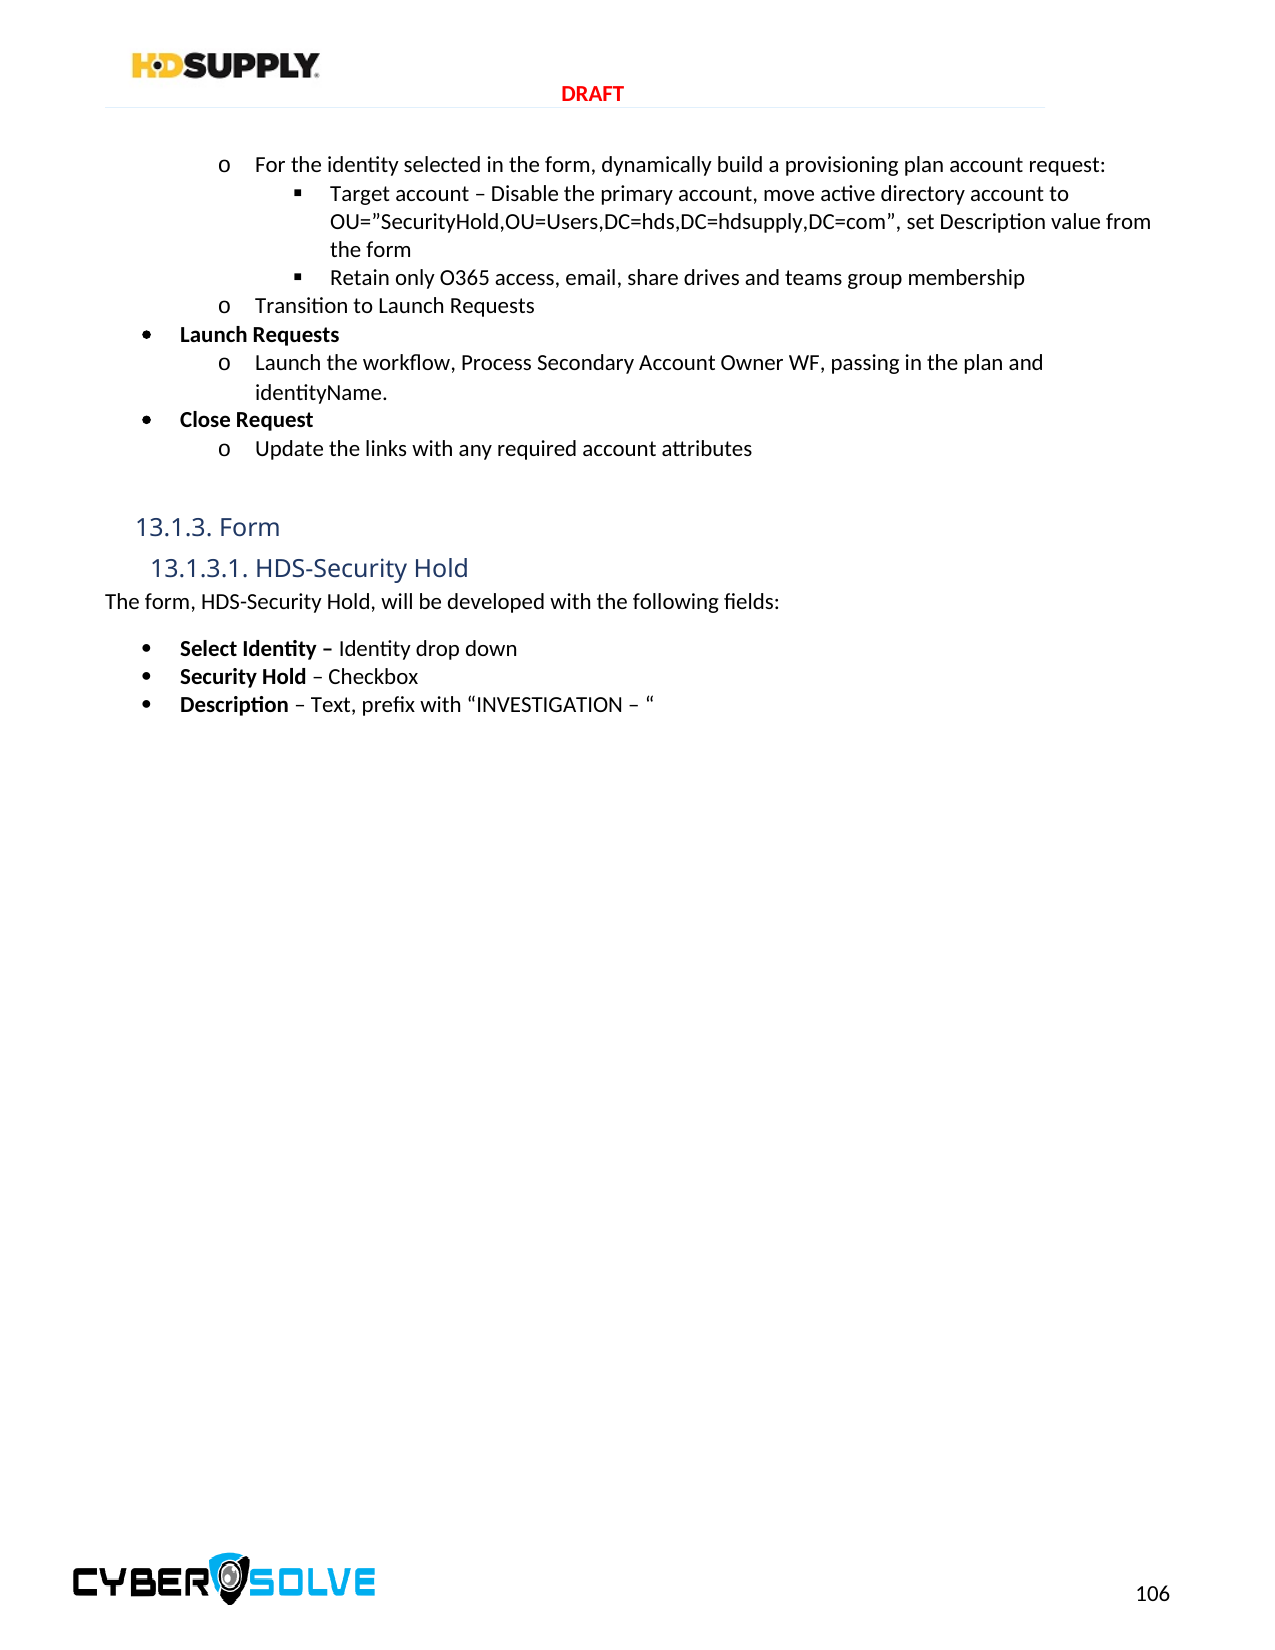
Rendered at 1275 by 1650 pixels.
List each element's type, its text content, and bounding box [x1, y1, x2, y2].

list Launch the workflow, Process Secondary Account Owner WF, passing in the plan and identityName. [217, 348, 1170, 406]
list Transition to Launch Requests [217, 291, 1170, 320]
text The form, HDS-Security Hold, will be developed with the following fields: [105, 587, 1170, 615]
list Retain only O365 access, email, share drives and teams group membership [292, 263, 1170, 291]
list For the identity selected in the form, dynamically build a provisioning plan account request: [217, 150, 1170, 179]
subtitle HDS-Security Hold [150, 551, 1170, 585]
list Description – Text, prefix with “INVESTIGATION – “ [142, 690, 1170, 718]
list Target account – Disable the primary account, move active directory account to OU=”SecurityHold,OU=Users,DC=hds,DC=hdsupply,DC=com”, set Description value from the form [292, 179, 1170, 263]
list Security Hold – Checkbox [142, 662, 1170, 690]
subtitle Form [135, 510, 1170, 544]
picture [110, 30, 344, 102]
list Close Request [142, 406, 1170, 434]
list Update the links with any required account attributes [217, 434, 1170, 463]
list Select Identity – Identity drop down [142, 634, 1170, 662]
list Launch Requests [142, 320, 1170, 348]
